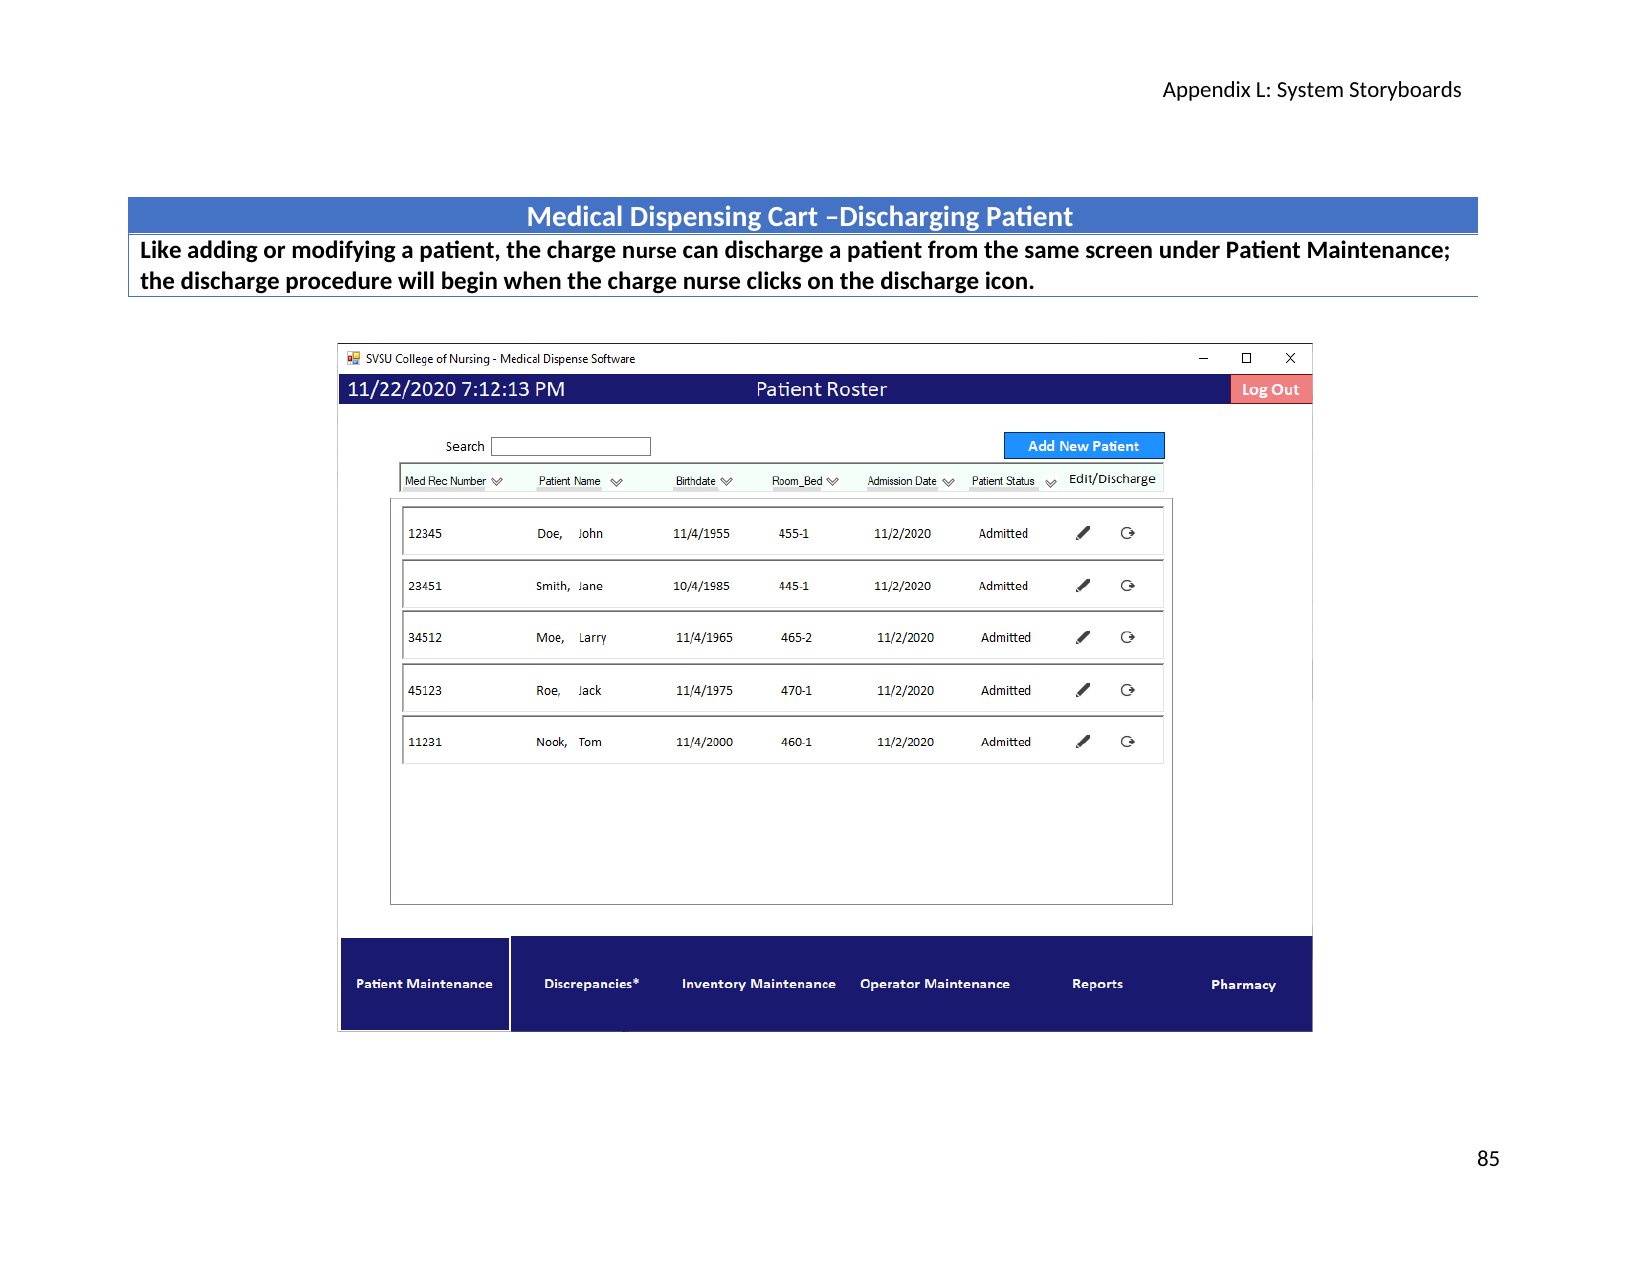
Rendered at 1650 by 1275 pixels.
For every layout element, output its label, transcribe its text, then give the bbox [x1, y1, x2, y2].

table_header Medical Dispensing Cart –Discharging Patient [129, 198, 1478, 233]
table_cell Like adding or modifying a patient, the charge nurse can discharge a patient from the same screen under Patient Maintenance; the discharge procedure will begin when the charge nurse clicks on the discharge icon. [129, 235, 1478, 296]
picture [337, 343, 1313, 1032]
